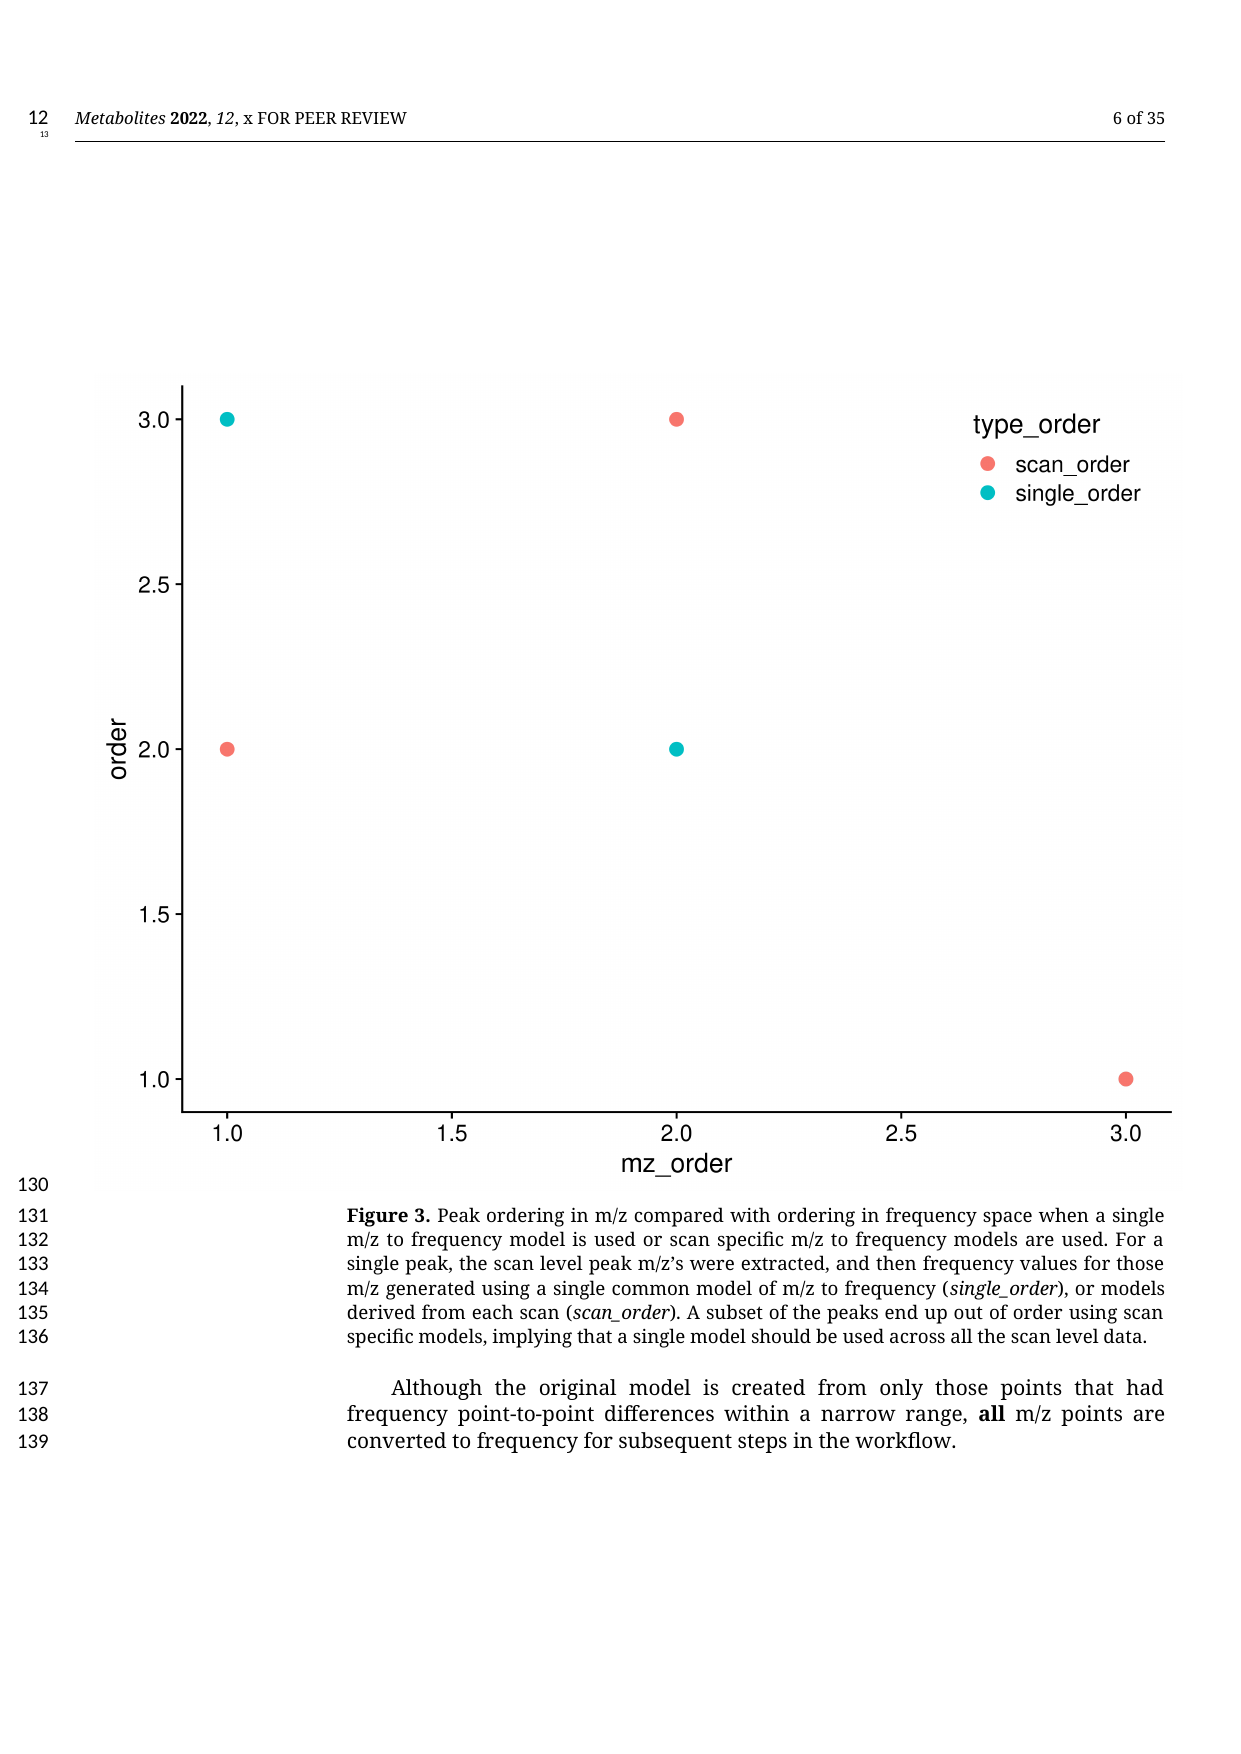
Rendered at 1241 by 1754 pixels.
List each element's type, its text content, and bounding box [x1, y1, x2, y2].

picture [93, 373, 1184, 1191]
text Figure 3. Peak ordering in m/z compared with ordering in frequency space when a single m/z to frequency model is used or scan specific m/z to frequency models are used. For a single peak, the scan level peak m/z’s were extracted, and then frequency values for those m/z generated using a single common model of m/z to frequency (single_order), or models derived from each scan (scan_order). A subset of the peaks end up out of order using scan specific models, implying that a single model should be used across all the scan level data. [347, 1203, 1165, 1349]
text Although the original model is created from only those points that had frequency point-to-point differences within a narrow range, all m/z points are converted to frequency for subsequent steps in the workflow. [347, 1374, 1165, 1455]
